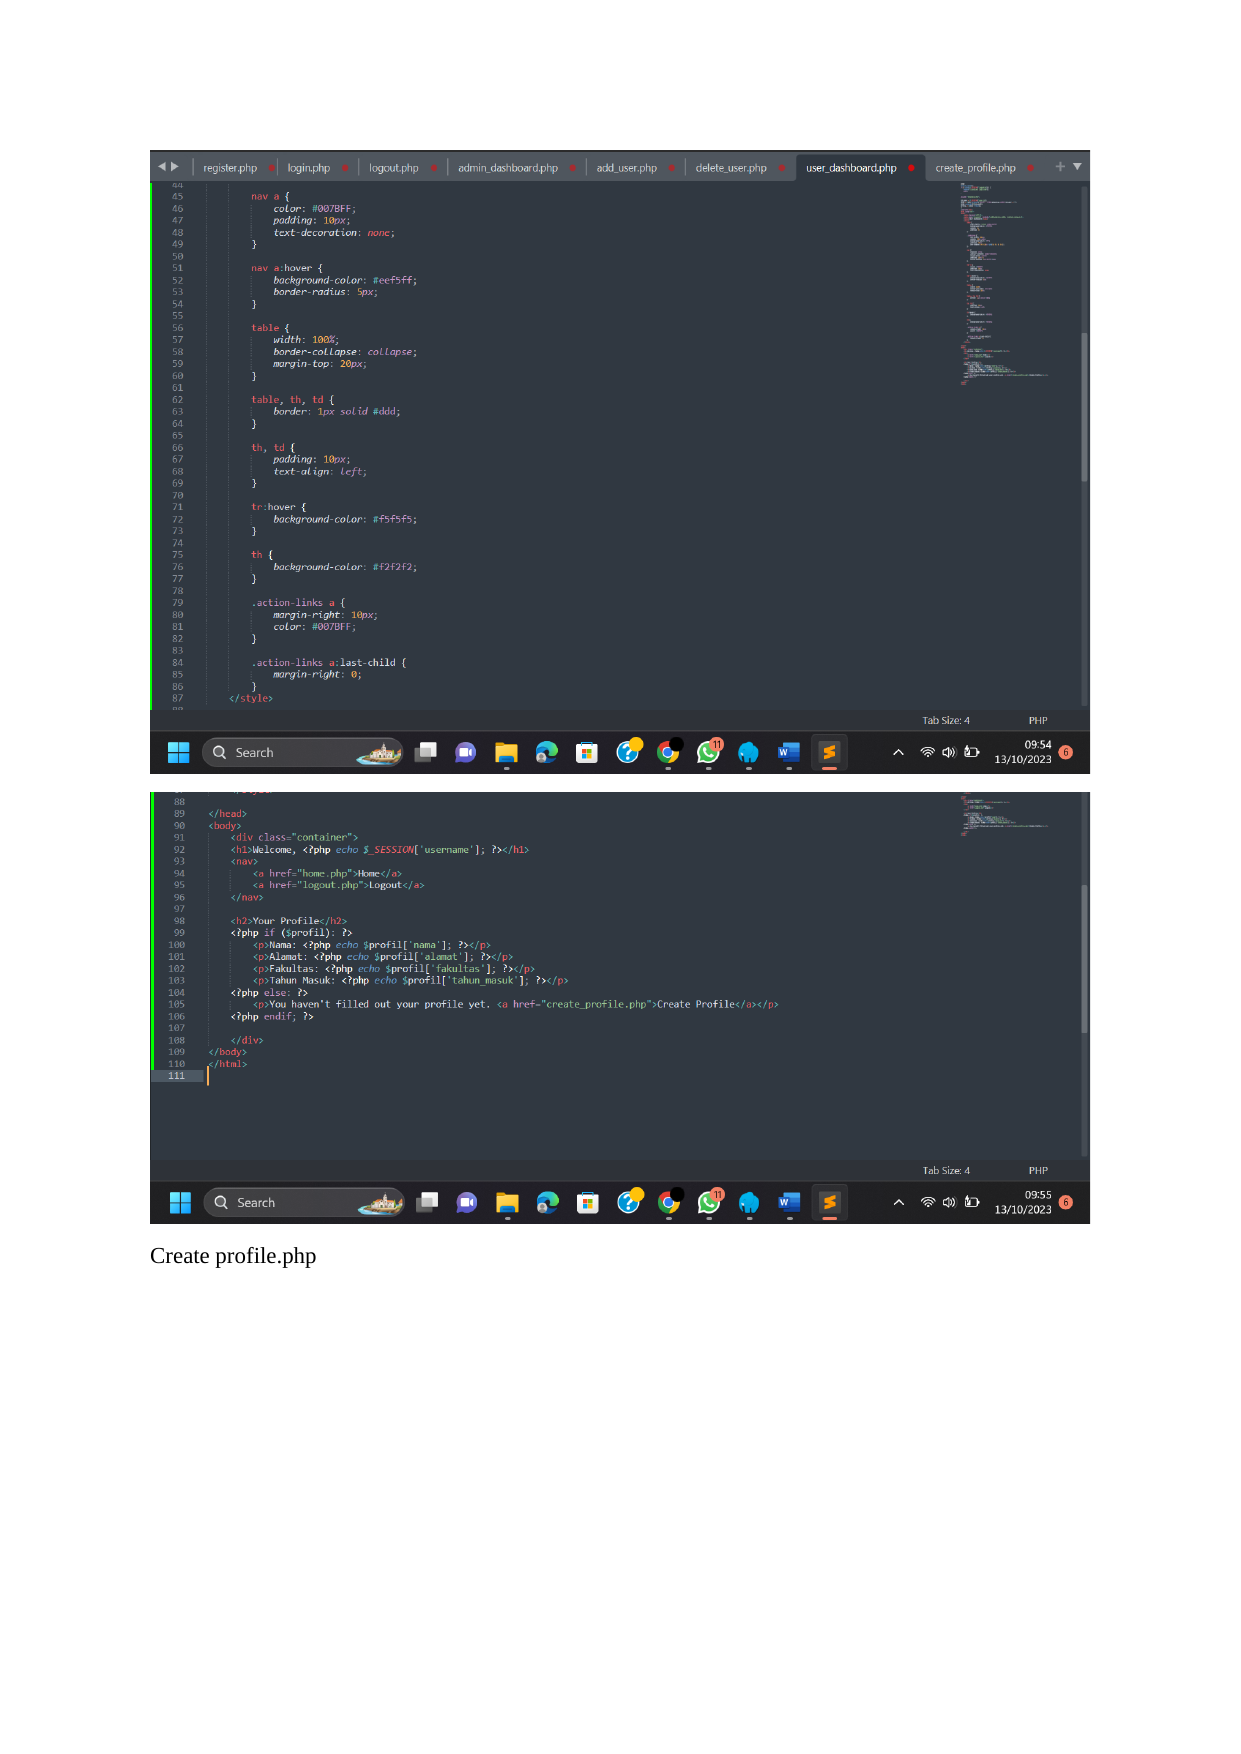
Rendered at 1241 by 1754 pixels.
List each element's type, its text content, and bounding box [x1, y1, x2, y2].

picture [150, 792, 1091, 1224]
text Create profile.php [150, 1243, 1090, 1269]
picture [150, 150, 1091, 774]
